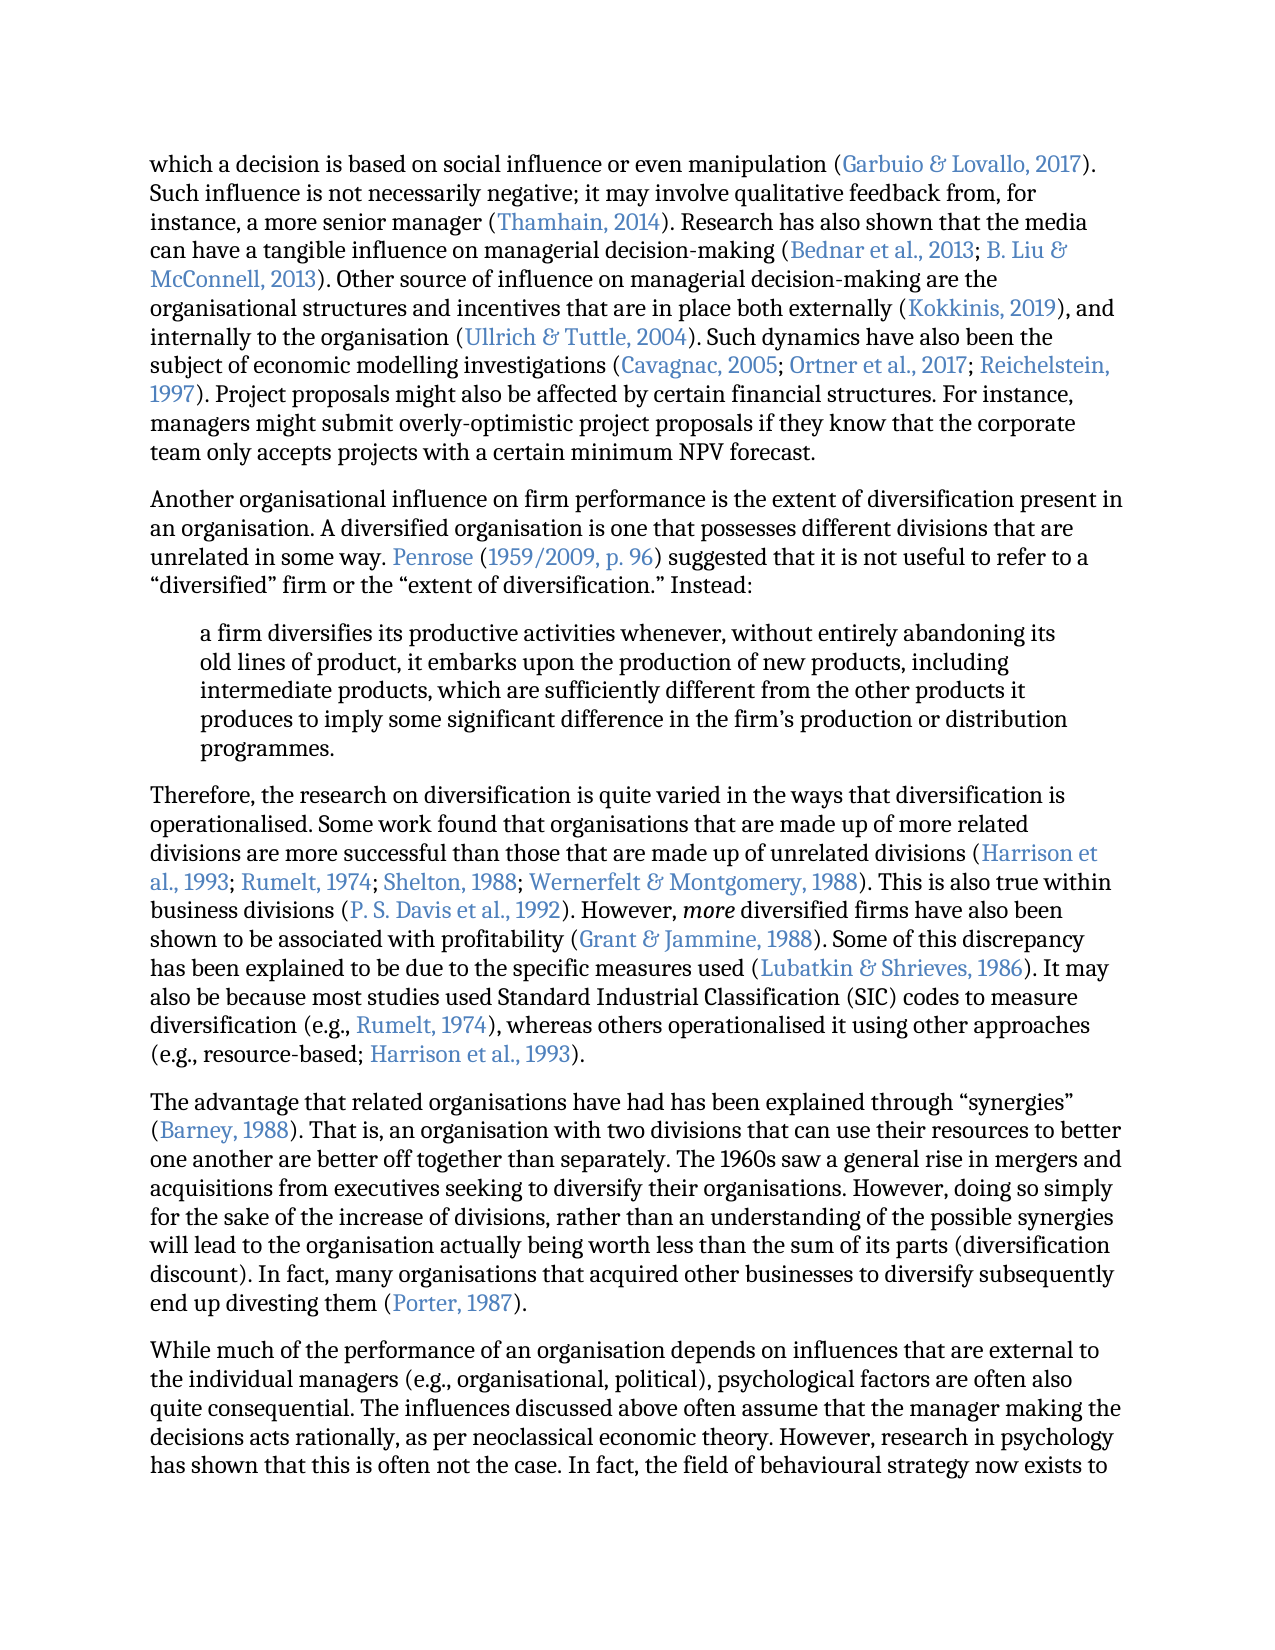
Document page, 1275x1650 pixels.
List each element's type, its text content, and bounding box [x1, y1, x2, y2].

text Another organisational influence on firm performance is the extent of diversification present in an organisation. A diversified organisation is one that possesses different divisions that are unrelated in some way. Penrose (1959/2009, p. 96) suggested that it is not useful to refer to a “diversified” firm or the “extent of diversification.” Instead: [150, 485, 1125, 600]
text The advantage that related organisations have had has been explained through “synergies” (Barney, 1988). That is, an organisation with two divisions that can use their resources to better one another are better off together than separately. The 1960s saw a general rise in mergers and acquisitions from executives seeking to diversify their organisations. However, doing so simply for the sake of the increase of divisions, rather than an understanding of the possible synergies will lead to the organisation actually being worth less than the sum of its parts (diversification discount). In fact, many organisations that acquired other businesses to diversify subsequently end up divesting them (Porter, 1987). [150, 1087, 1125, 1317]
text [150, 150, 1125, 466]
text Therefore, the research on diversification is quite varied in the ways that diversification is operationalised. Some work found that organisations that are made up of more related divisions are more successful than those that are made up of unrelated divisions (Harrison et al., 1993; Rumelt, 1974; Shelton, 1988; Wernerfelt & Montgomery, 1988). This is also true within business divisions (P. S. Davis et al., 1992). However, more diversified firms have also been shown to be associated with profitability (Grant & Jammine, 1988). Some of this discrepancy has been explained to be due to the specific measures used (Lubatkin & Shrieves, 1986). It may also be because most studies used Standard Industrial Classification (SIC) codes to measure diversification (e.g., Rumelt, 1974), whereas others operationalised it using other approaches (e.g., resource-based; Harrison et al., 1993). [150, 781, 1125, 1069]
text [150, 1336, 1125, 1480]
text a firm diversifies its productive activities whenever, without entirely abandoning its old lines of product, it embarks upon the production of new products, including intermediate products, which are sufficiently different from the other products it produces to imply some significant difference in the firm’s production or distribution programmes. [200, 619, 1075, 762]
